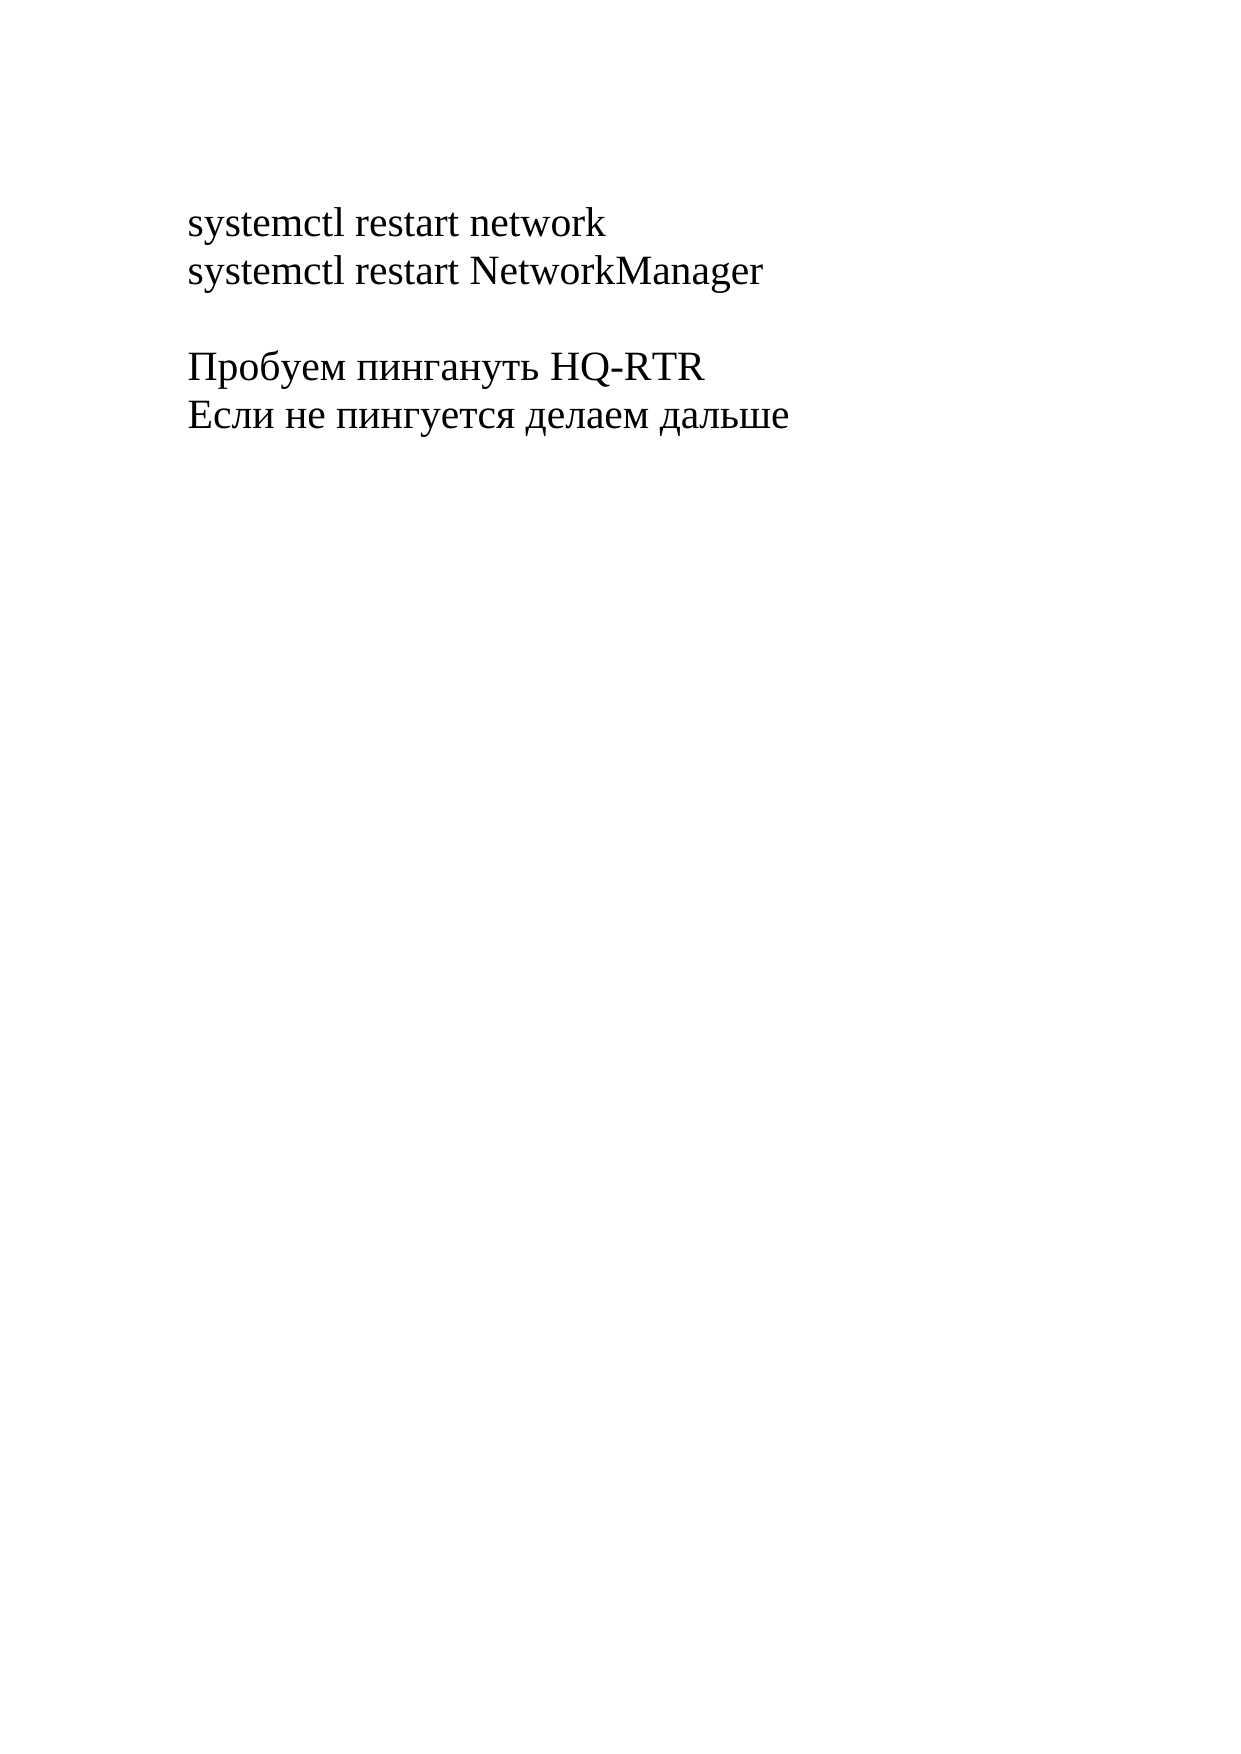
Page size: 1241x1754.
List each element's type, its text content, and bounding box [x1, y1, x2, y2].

text systemctl restart network [187, 198, 1053, 246]
text Пробуем пингануть HQ-RTR [187, 342, 1053, 389]
text systemctl restart NetworkManager [187, 246, 1053, 294]
text Если не пингуется делаем дальше [187, 389, 1053, 437]
